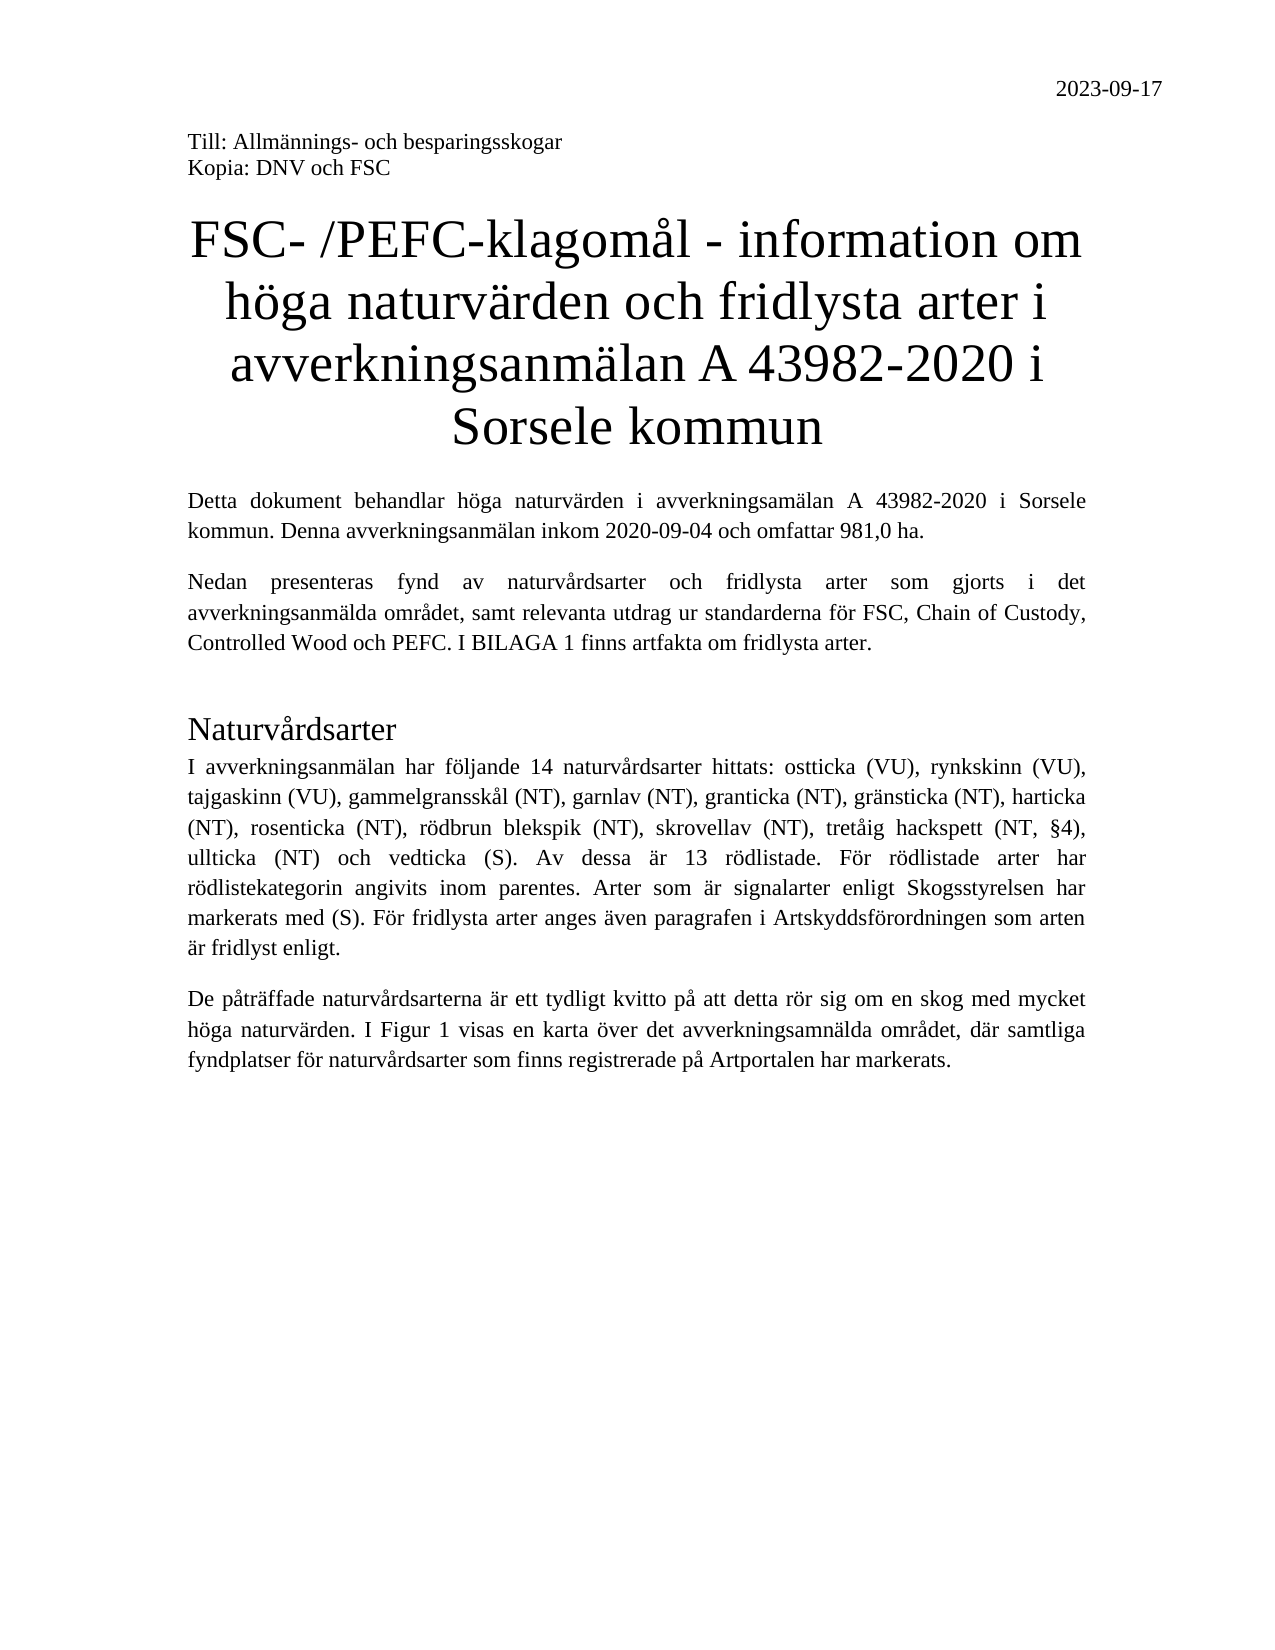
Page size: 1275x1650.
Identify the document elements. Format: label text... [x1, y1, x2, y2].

subtitle Naturvårdsarter [187, 709, 1087, 747]
text Nedan presenteras fynd av naturvårdsarter och fridlysta arter som gjorts i det avverkningsanmälda området, samt relevanta utdrag ur standarderna för FSC, Chain of Custody, Controlled Wood och PEFC. I BILAGA 1 finns artfakta om fridlysta arter. [187, 568, 1087, 655]
text De påträffade naturvårdsarterna är ett tydligt kvitto på att detta rör sig om en skog med mycket höga naturvärden. I Figur 1 visas en karta över det avverkningsamnälda området, där samtliga fyndplatser för naturvårdsarter som finns registrerade på Artportalen har markerats. [187, 985, 1087, 1072]
title FSC- /PEFC-klagomål - information om höga naturvärden och fridlysta arter i avverkningsanmälan A 43982-2020 i Sorsele kommun [187, 207, 1087, 456]
text Detta dokument behandlar höga naturvärden i avverkningsamälan A 43982-2020 i Sorsele kommun. Denna avverkningsanmälan inkom 2020-09-04 och omfattar 981,0 ha. [187, 487, 1087, 544]
text I avverkningsanmälan har följande 14 naturvårdsarter hittats: ostticka (VU), rynkskinn (VU), tajgaskinn (VU), gammelgransskål (NT), garnlav (NT), granticka (NT), gränsticka (NT), harticka (NT), rosenticka (NT), rödbrun blekspik (NT), skrovellav (NT), tretåig hackspett (NT, §4), ullticka (NT) och vedticka (S). Av dessa är 13 rödlistade. För rödlistade arter har rödlistekategorin angivits inom parentes. Arter som är signalarter enligt Skogsstyrelsen har markerats med (S). För fridlysta arter anges även paragrafen i Artskyddsförordningen som arten är fridlyst enligt. [187, 753, 1087, 961]
